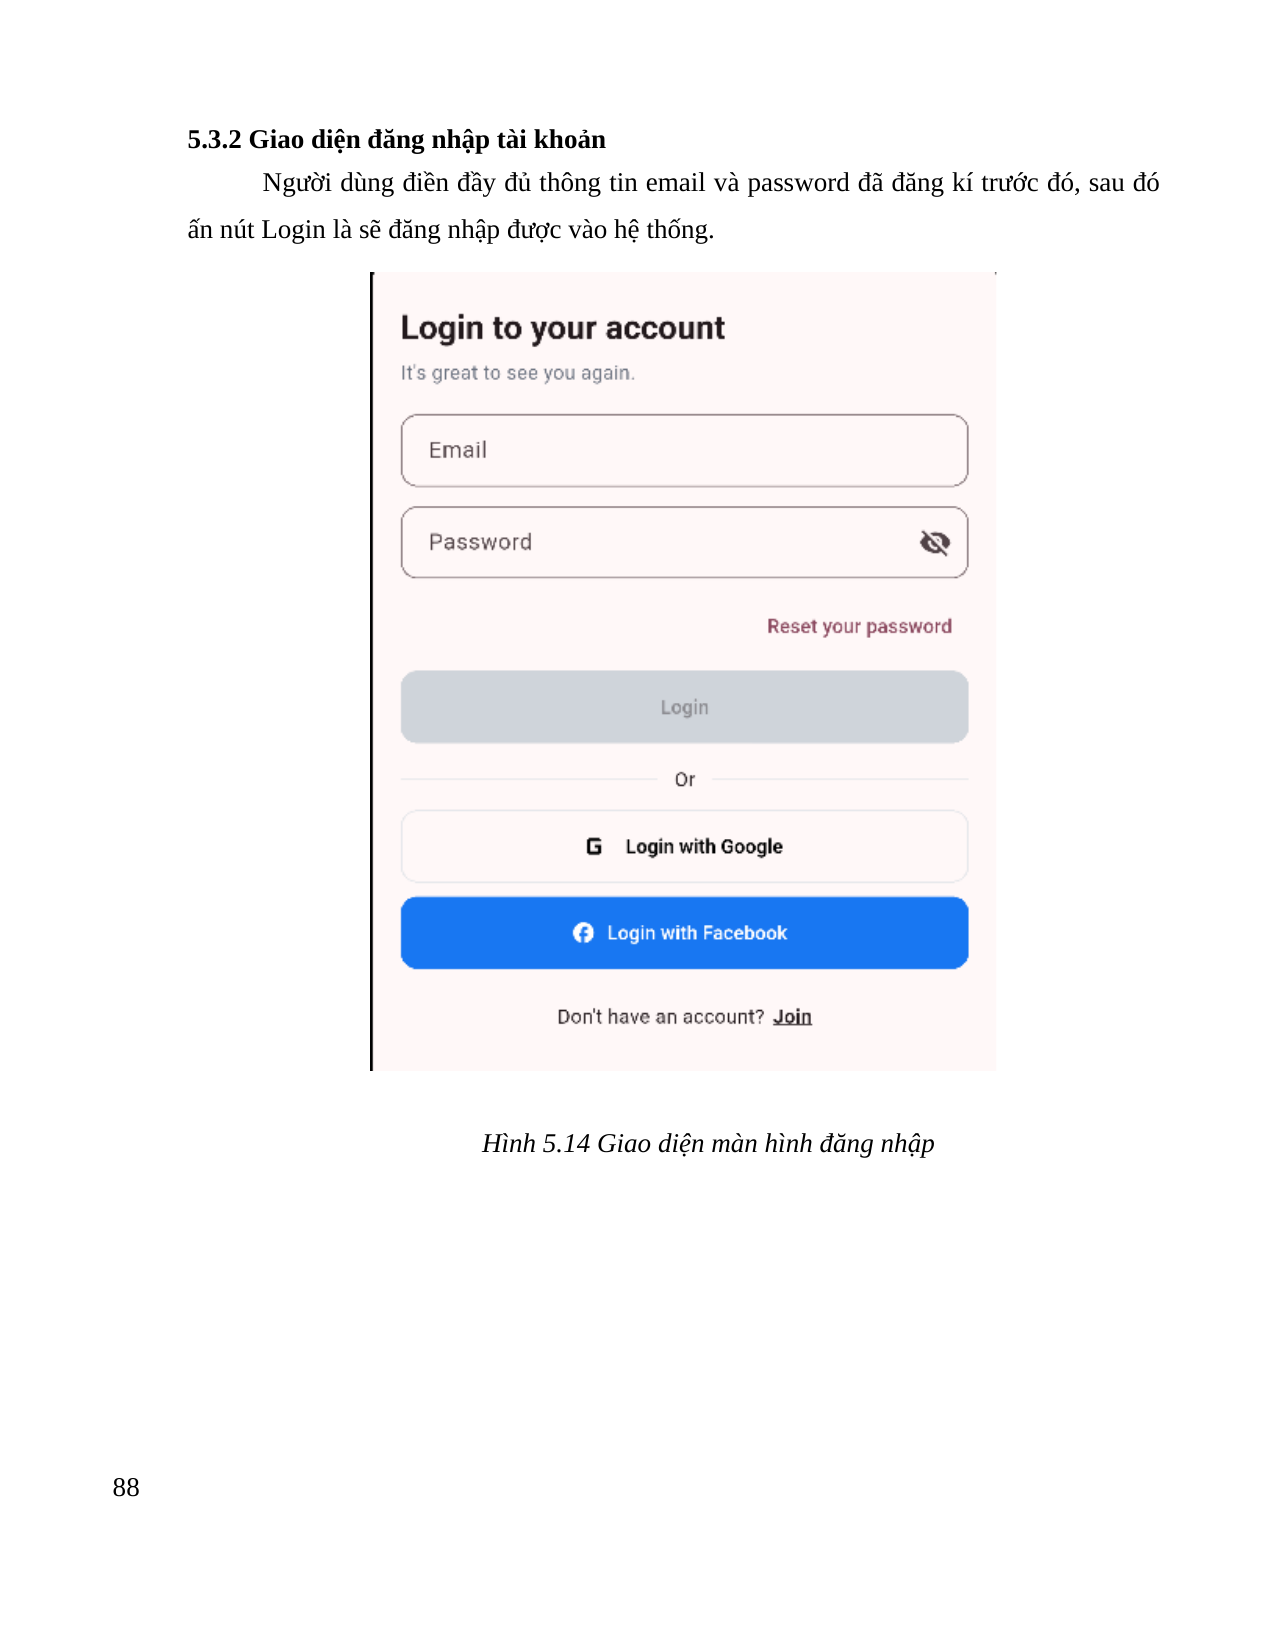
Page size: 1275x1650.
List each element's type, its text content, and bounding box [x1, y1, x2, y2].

picture [370, 272, 997, 1071]
text 5.3.2 Giao diện đăng nhập tài khoản [187, 123, 1162, 154]
text Người dùng điền đầy đủ thông tin email và password đã đăng kí trước đó, sau đó ấn nút Login là sẽ đăng nhập được vào hệ thống. [187, 167, 1162, 244]
